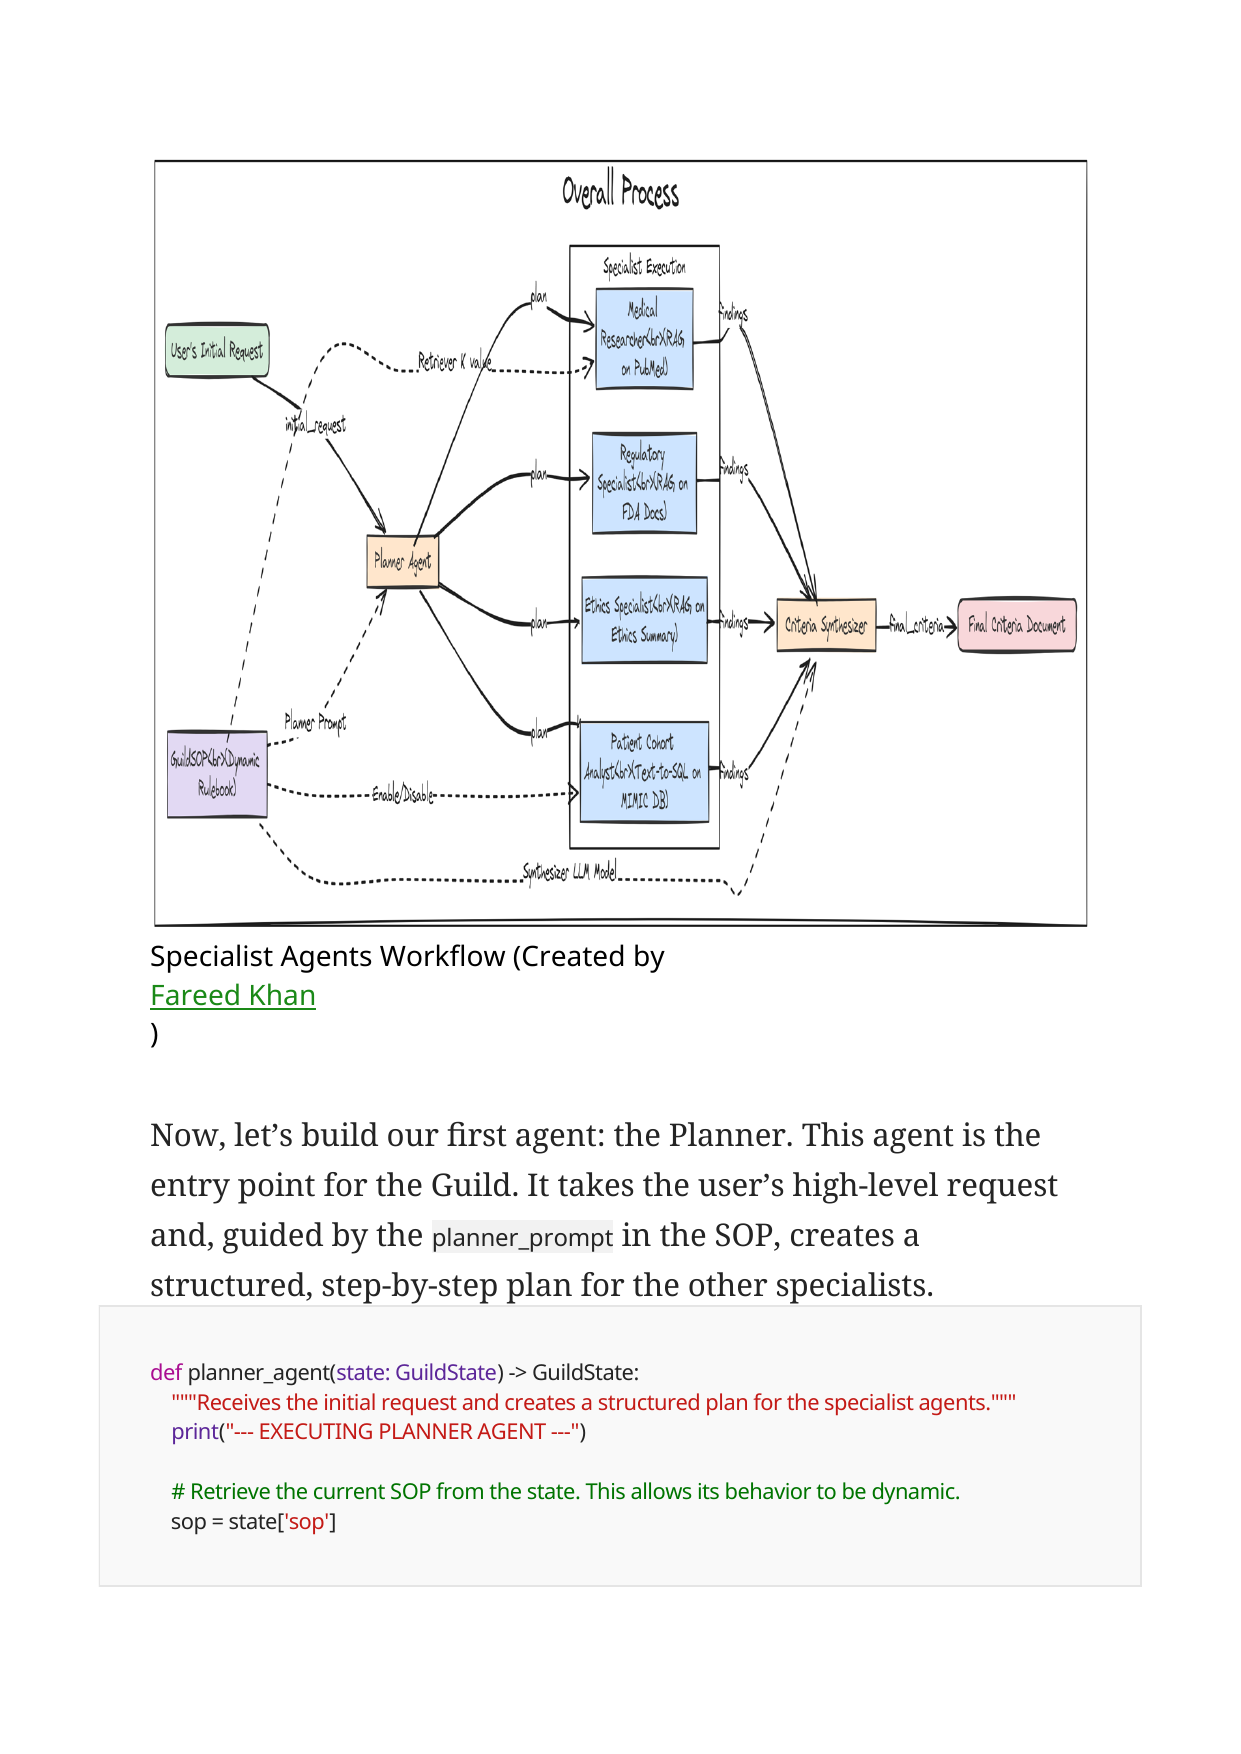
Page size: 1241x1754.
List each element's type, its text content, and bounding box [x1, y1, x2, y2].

text Specialist Agents Workflow (Created by [150, 937, 1090, 975]
text ) [150, 1013, 1090, 1052]
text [100, 1307, 1140, 1585]
text Fareed Khan [150, 975, 1090, 1013]
text Now, let’s build our first agent: the Planner. This agent is the entry point for the Guild. It takes the user’s high-level request and, guided by the planner_prompt in the SOP, creates a structured, step-by-step plan for the other specialists. [150, 1105, 1090, 1305]
picture [150, 150, 1091, 937]
